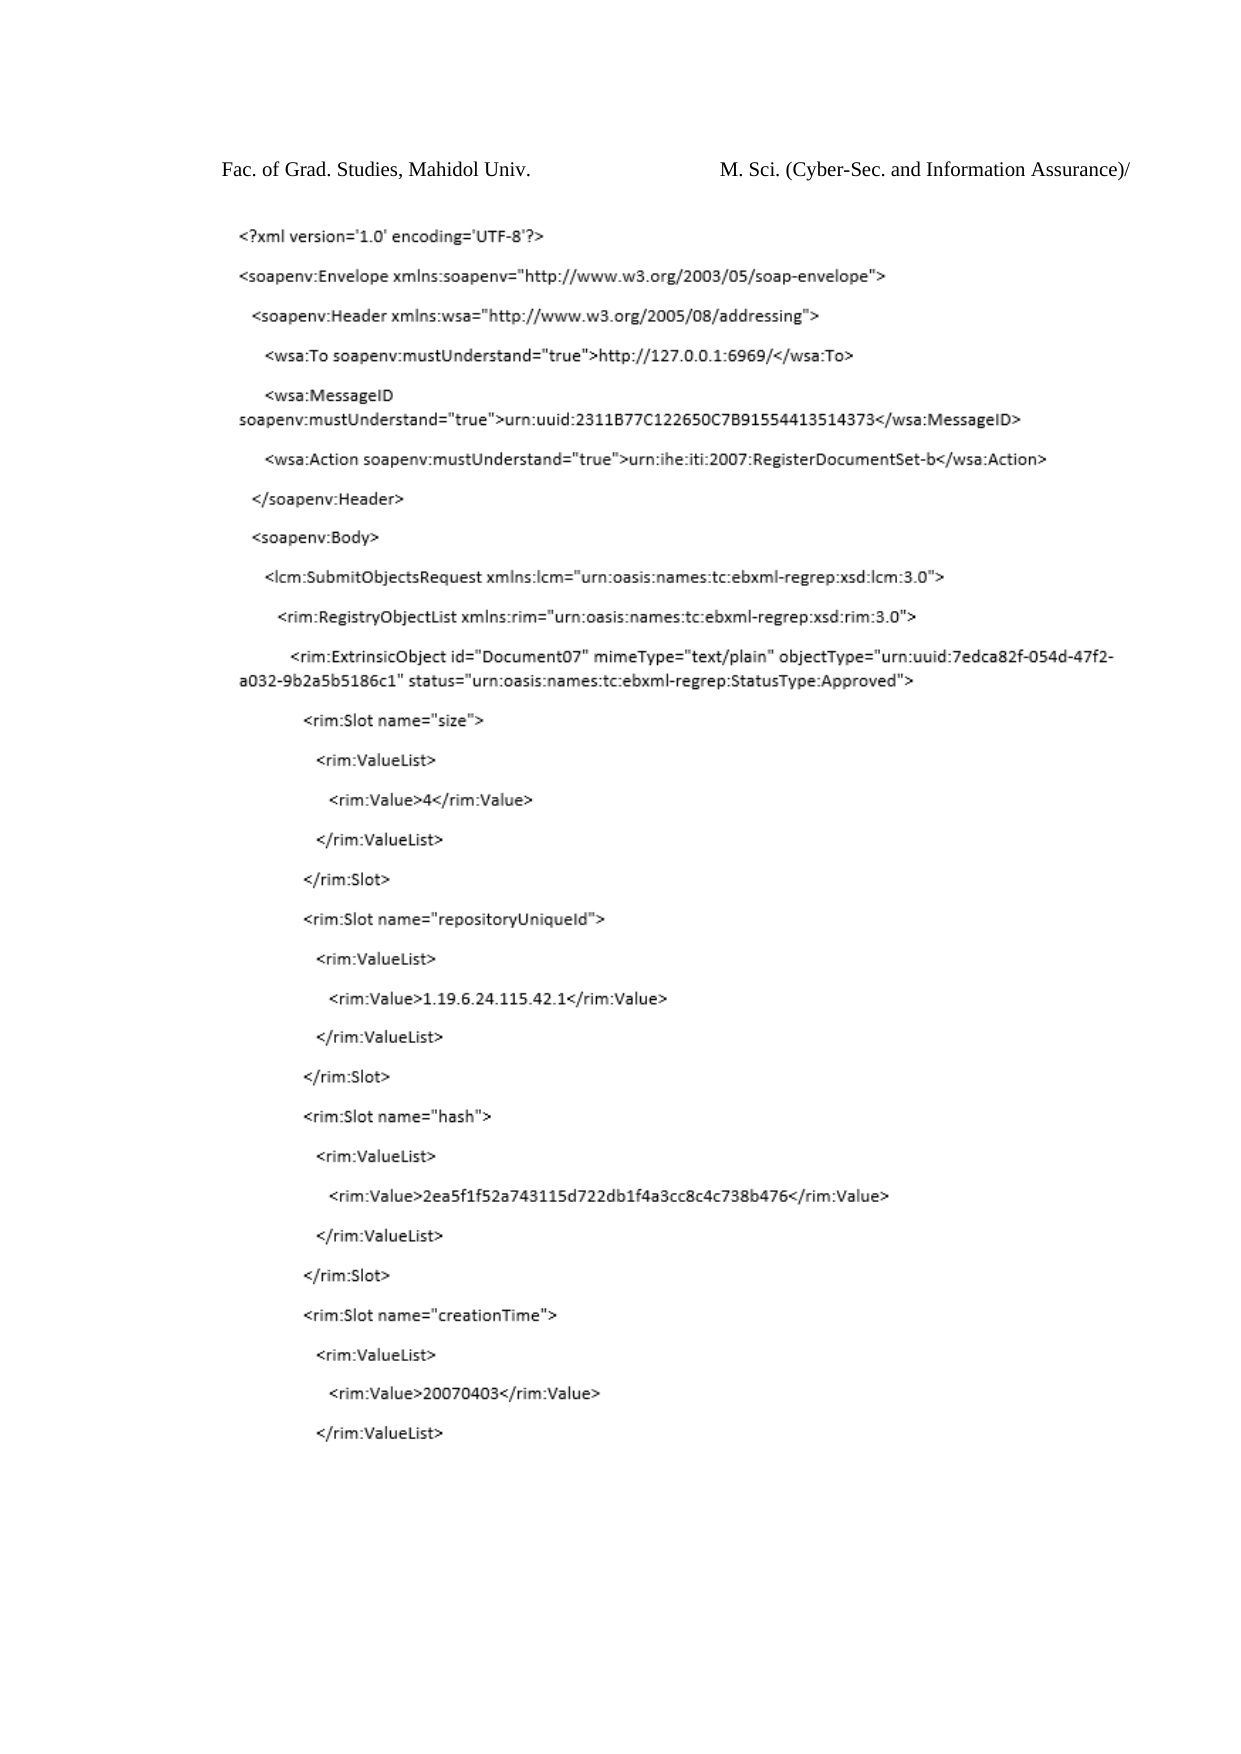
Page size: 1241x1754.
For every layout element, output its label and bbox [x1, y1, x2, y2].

picture [221, 221, 1147, 1443]
